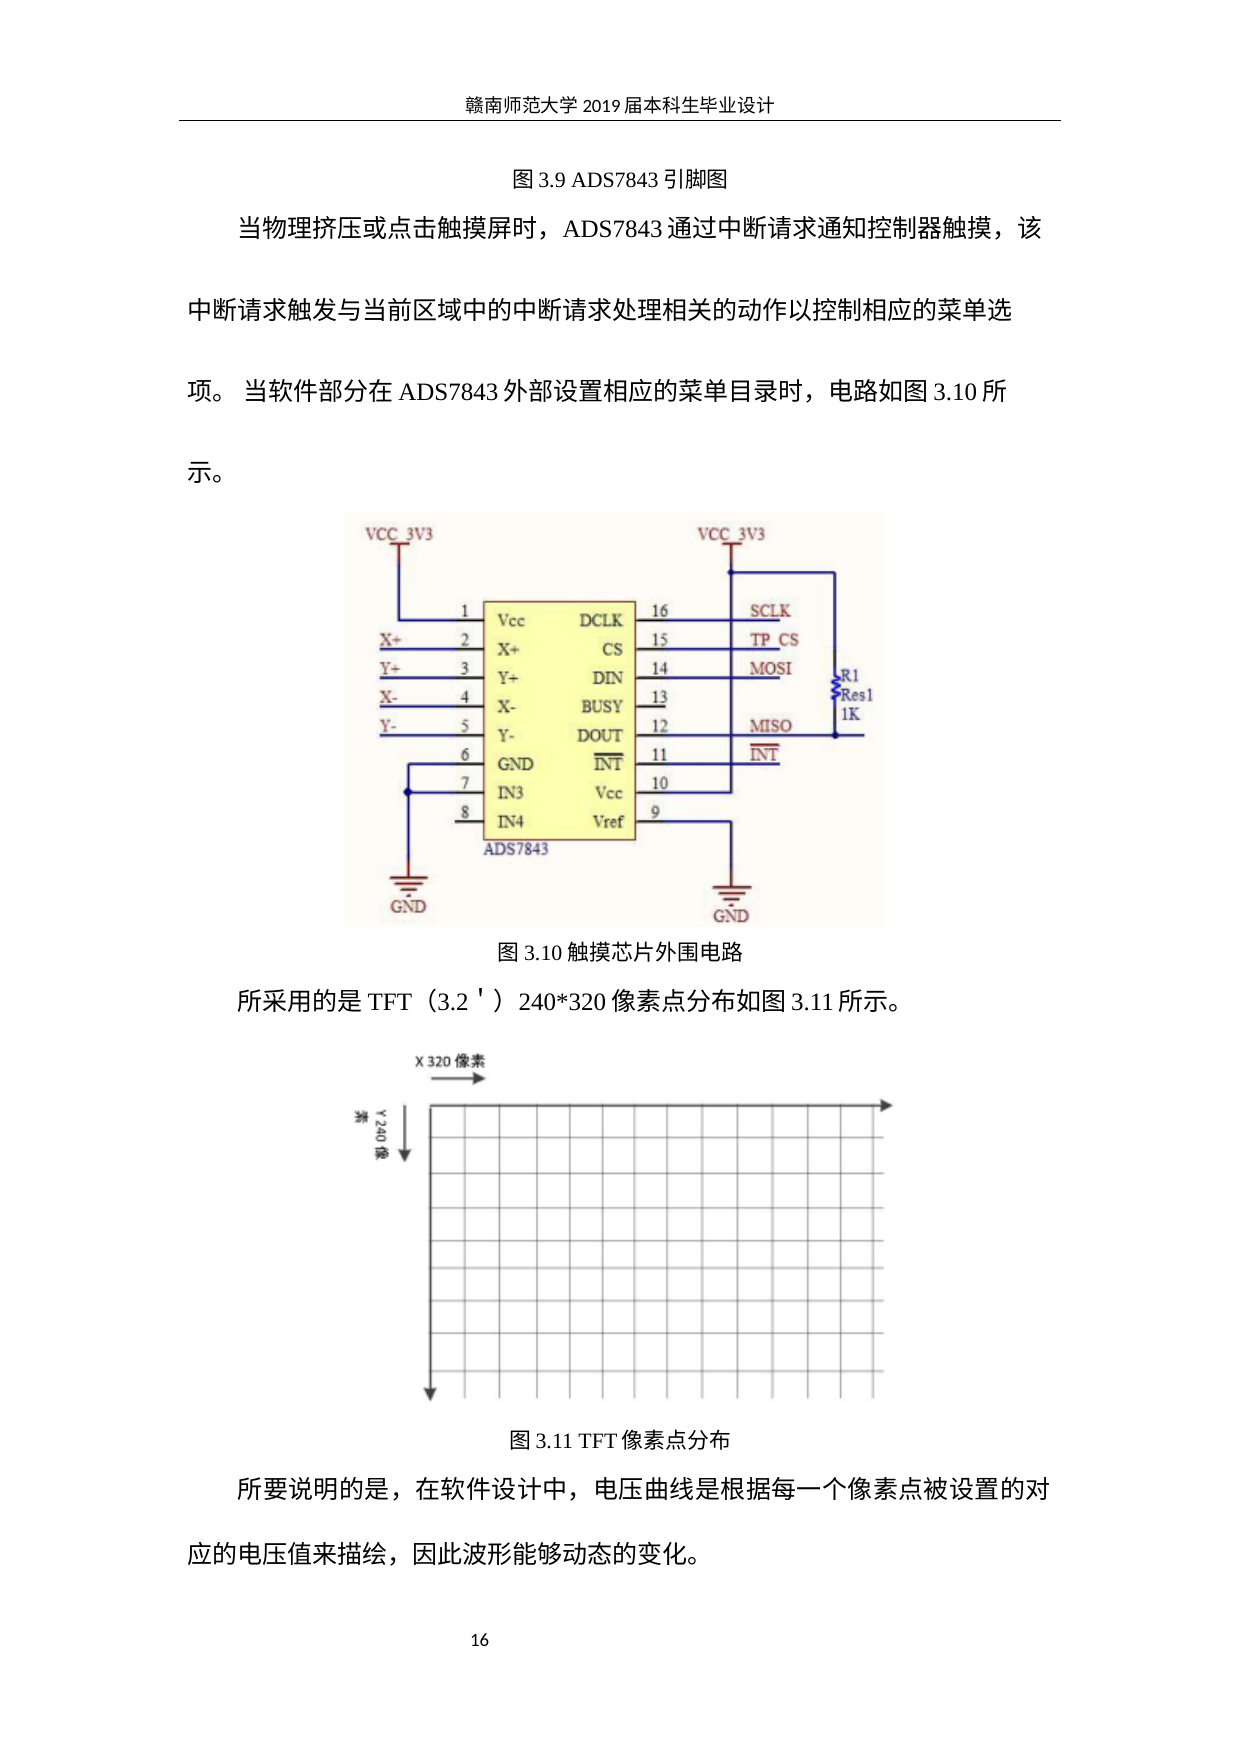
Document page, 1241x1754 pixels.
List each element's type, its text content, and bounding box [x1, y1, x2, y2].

text 图3.10 触摸芯片外围电路 [187, 935, 1053, 967]
text 当物理挤压或点击触摸屏时，ADS7843通过中断请求通知控制器触摸，该中断请求触发与当前区域中的中断请求处理相关的动作以控制相应的菜单选项。 当软件部分在ADS7843外部设置相应的菜单目录时，电路如图3.10所示。 [187, 194, 1053, 503]
text 图3.9 ADS7843引脚图 [187, 162, 1053, 194]
text 所采用的是TFT（3.2＇）240*320像素点分布如图3.11所示。 [187, 967, 1053, 1032]
text 图3.11 TFT像素点分布 [187, 1422, 1053, 1455]
picture [344, 512, 896, 927]
text 所要说明的是，在软件设计中，电压曲线是根据每一个像素点被设置的对应的电压值来描绘，因此波形能够动态的变化。 [187, 1455, 1053, 1585]
picture [342, 1043, 898, 1411]
